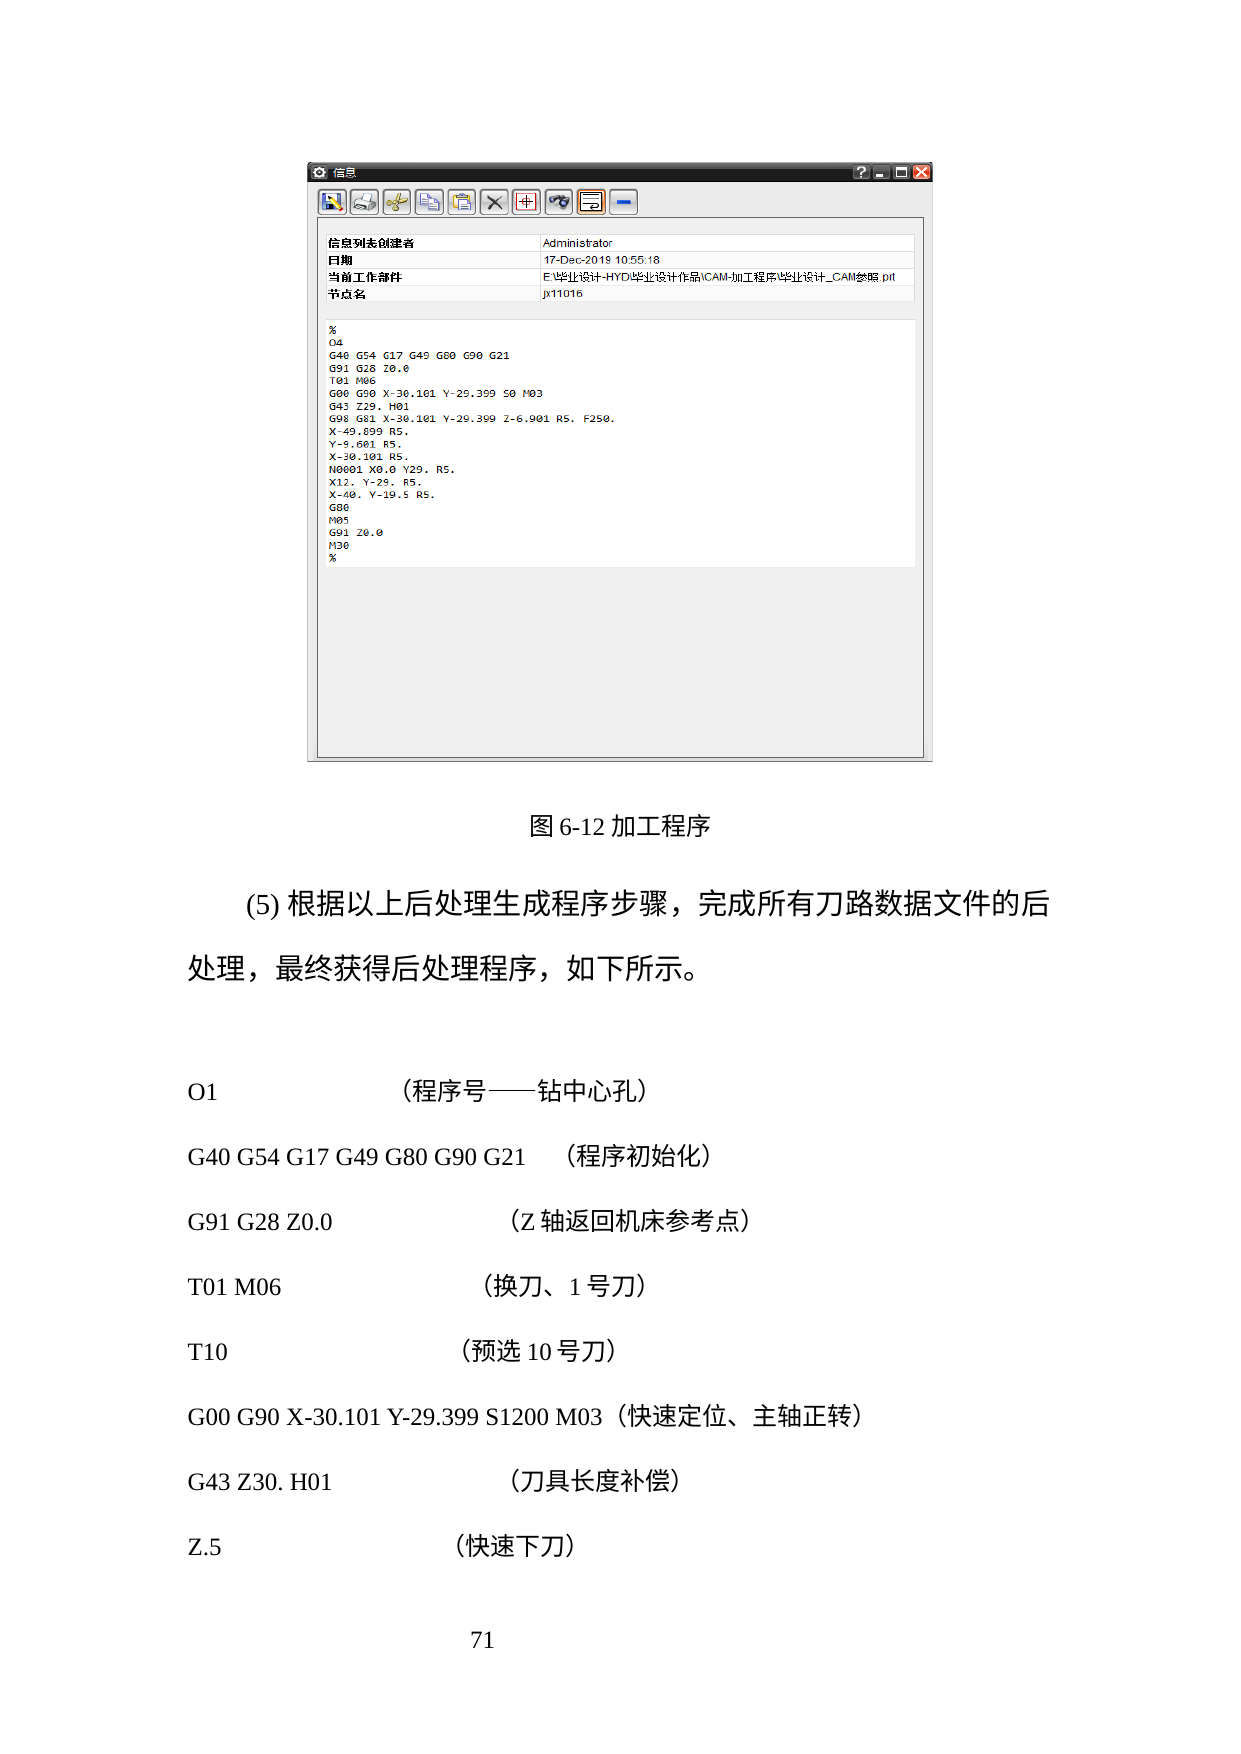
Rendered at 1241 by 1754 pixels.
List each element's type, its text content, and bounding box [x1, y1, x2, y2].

text O1 （程序号——钻中心孔） [187, 1057, 1053, 1122]
text T01 M06 （换刀、1号刀） [187, 1252, 1053, 1317]
text 图6-12 加工程序 [187, 792, 1053, 857]
text G91 G28 Z0.0 （Z轴返回机床参考点） [187, 1187, 1053, 1252]
text G43 Z30. H01 （刀具长度补偿） [187, 1447, 1053, 1512]
text G40 G54 G17 G49 G80 G90 G21 （程序初始化） [187, 1122, 1053, 1187]
text G00 G90 X-30.101 Y-29.399 S1200 M03（快速定位、主轴正转） [187, 1382, 1053, 1447]
text Z.5 （快速下刀） [187, 1512, 1053, 1577]
list 根据以上后处理生成程序步骤，完成所有刀路数据文件的后处理，最终获得后处理程序，如下所示。 [187, 869, 1053, 999]
text T10 （预选10号刀） [187, 1317, 1053, 1382]
picture [307, 162, 933, 762]
